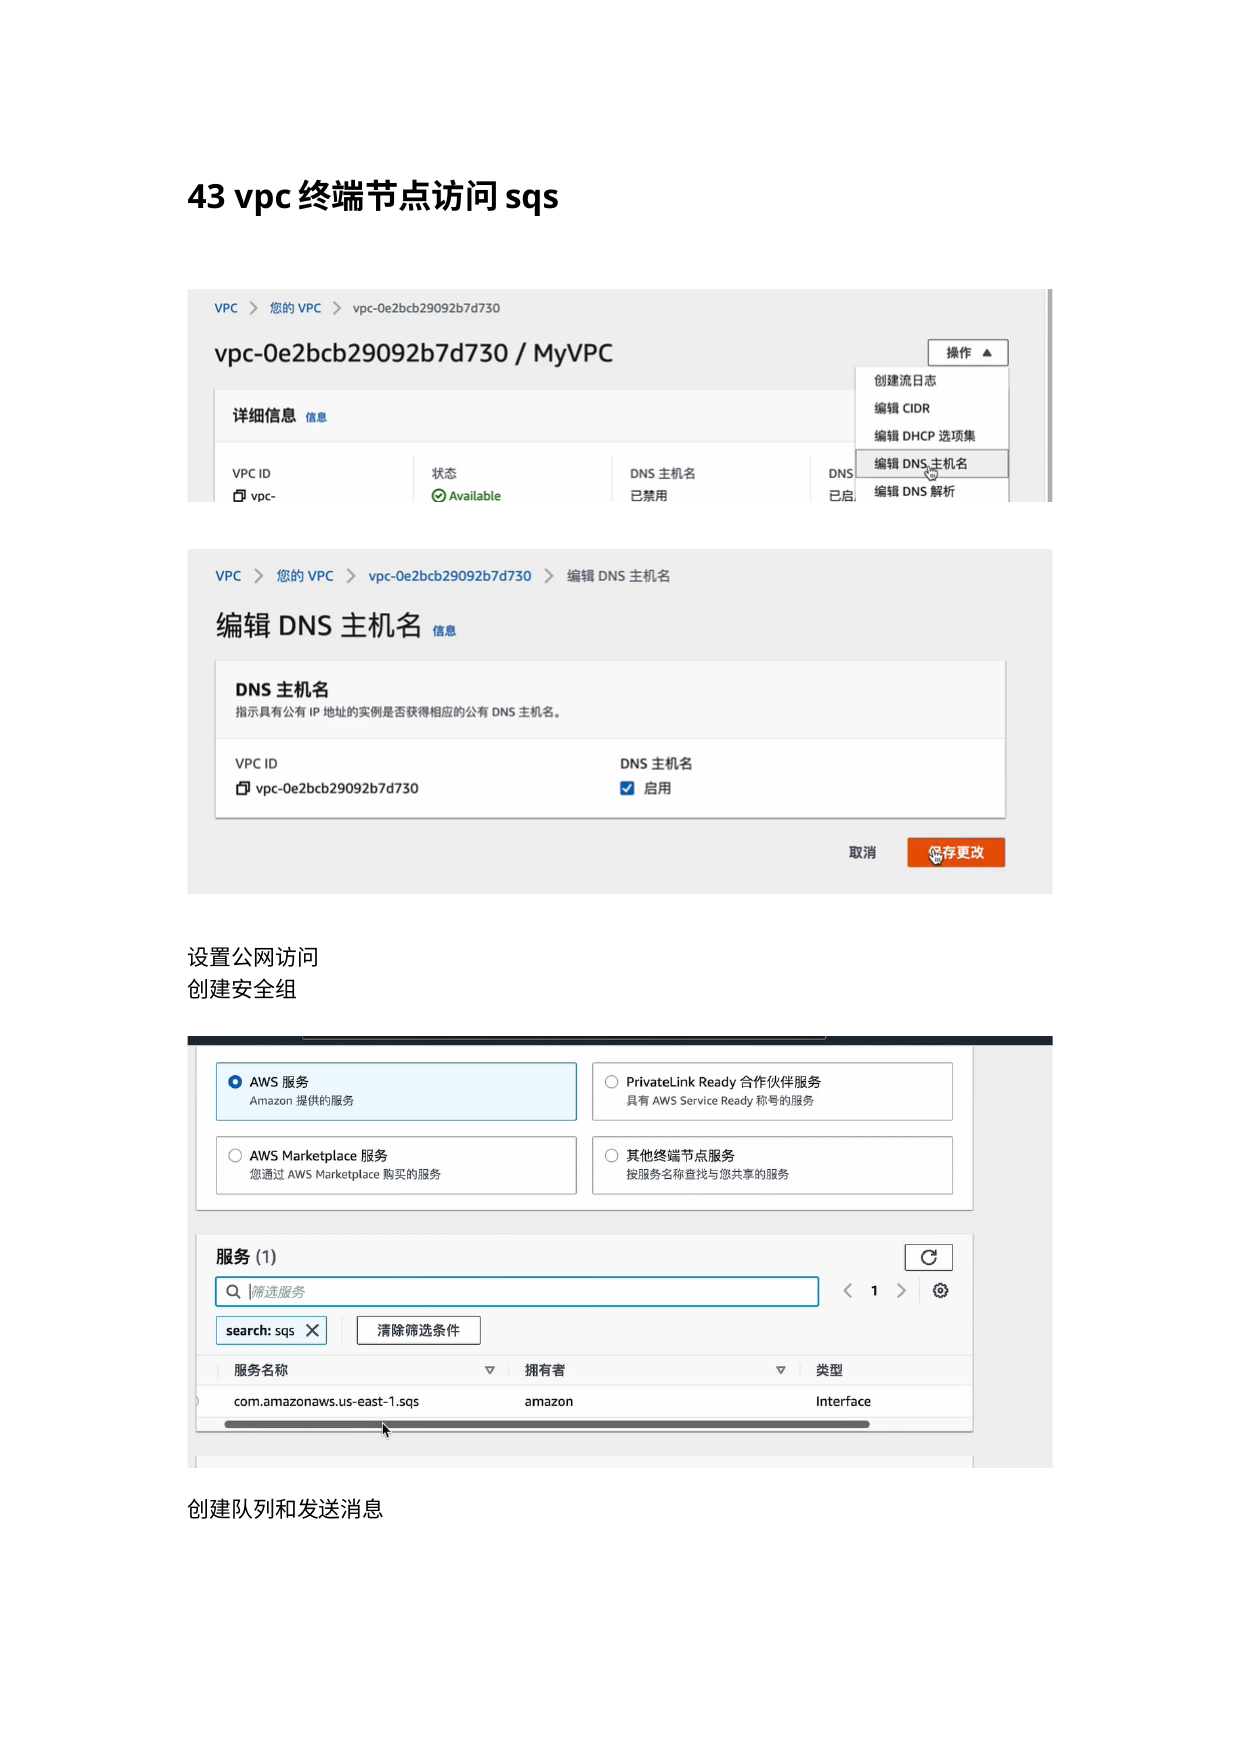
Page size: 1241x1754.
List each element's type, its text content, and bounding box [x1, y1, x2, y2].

picture [187, 549, 1053, 894]
picture [187, 289, 1053, 502]
text 创建队列和发送消息 [187, 1492, 1053, 1524]
picture [187, 1036, 1053, 1468]
text 创建安全组 [187, 972, 1053, 1004]
subtitle 43 vpc终端节点访问sqs [187, 162, 1053, 227]
text 设置公网访问 [187, 939, 1053, 972]
